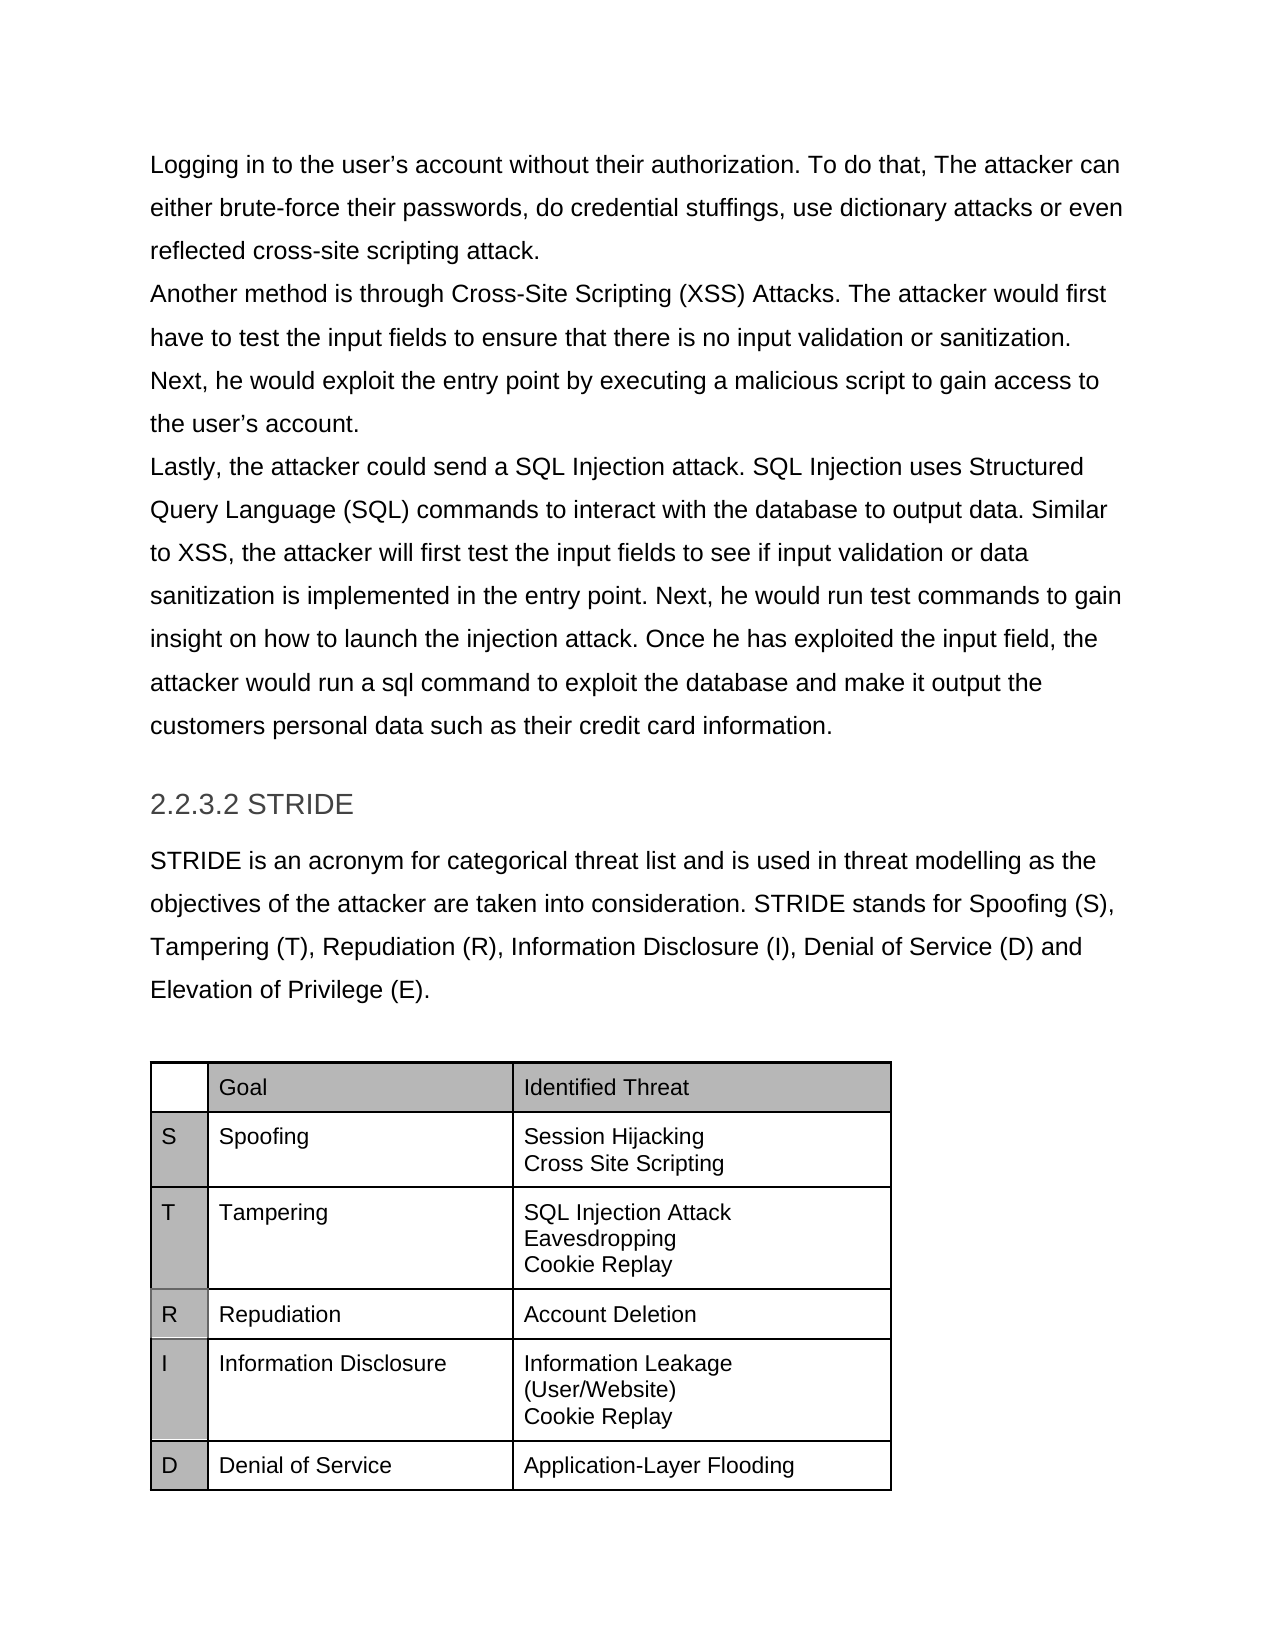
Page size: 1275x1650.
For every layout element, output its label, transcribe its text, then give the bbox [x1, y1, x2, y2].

table_cell Repudiation [209, 1290, 512, 1337]
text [150, 150, 1125, 265]
table_header Goal [209, 1064, 512, 1111]
table_cell T [152, 1188, 207, 1288]
table_cell Account Deletion [514, 1290, 890, 1337]
table_cell SQL Injection Attack Eavesdropping Cookie Replay [514, 1188, 890, 1288]
table_cell Spoofing [209, 1113, 512, 1186]
table_cell Information Leakage (User/Website) Cookie Replay [514, 1340, 890, 1439]
subtitle 2.2.3.2 STRIDE [150, 787, 1125, 821]
table_header Identified Threat [514, 1064, 890, 1111]
table_cell Session Hijacking Cross Site Scripting [514, 1113, 890, 1186]
table_cell R [152, 1290, 207, 1337]
table_cell Application-Layer Flooding [514, 1442, 890, 1489]
table_cell Tampering [209, 1188, 512, 1288]
table_cell I [152, 1340, 207, 1439]
table_cell D [152, 1442, 207, 1489]
text Lastly, the attacker could send a SQL Injection attack. SQL Injection uses Structured Query Language (SQL) commands to interact with the database to output data. Similar to XSS, the attacker will first test the input fields to see if input validation or data sanitization is implemented in the entry point. Next, he would run test commands to gain insight on how to launch the injection attack. Once he has exploited the input field, the attacker would run a sql command to exploit the database and make it output the customers personal data such as their credit card information. [150, 452, 1125, 739]
table_cell Information Disclosure [209, 1340, 512, 1439]
text Another method is through Cross-Site Scripting (XSS) Attacks. The attacker would first have to test the input fields to ensure that there is no input validation or sanitization. Next, he would exploit the entry point by executing a malicious script to gain access to the user’s account. [150, 279, 1125, 437]
text STRIDE is an acronym for categorical threat list and is used in threat modelling as the objectives of the attacker are taken into consideration. STRIDE stands for Spoofing (S), Tampering (T), Repudiation (R), Information Disclosure (I), Denial of Service (D) and Elevation of Privilege (E). [150, 846, 1125, 1004]
table_cell Denial of Service [209, 1442, 512, 1489]
table_header [152, 1064, 207, 1111]
table_cell S [152, 1113, 207, 1186]
